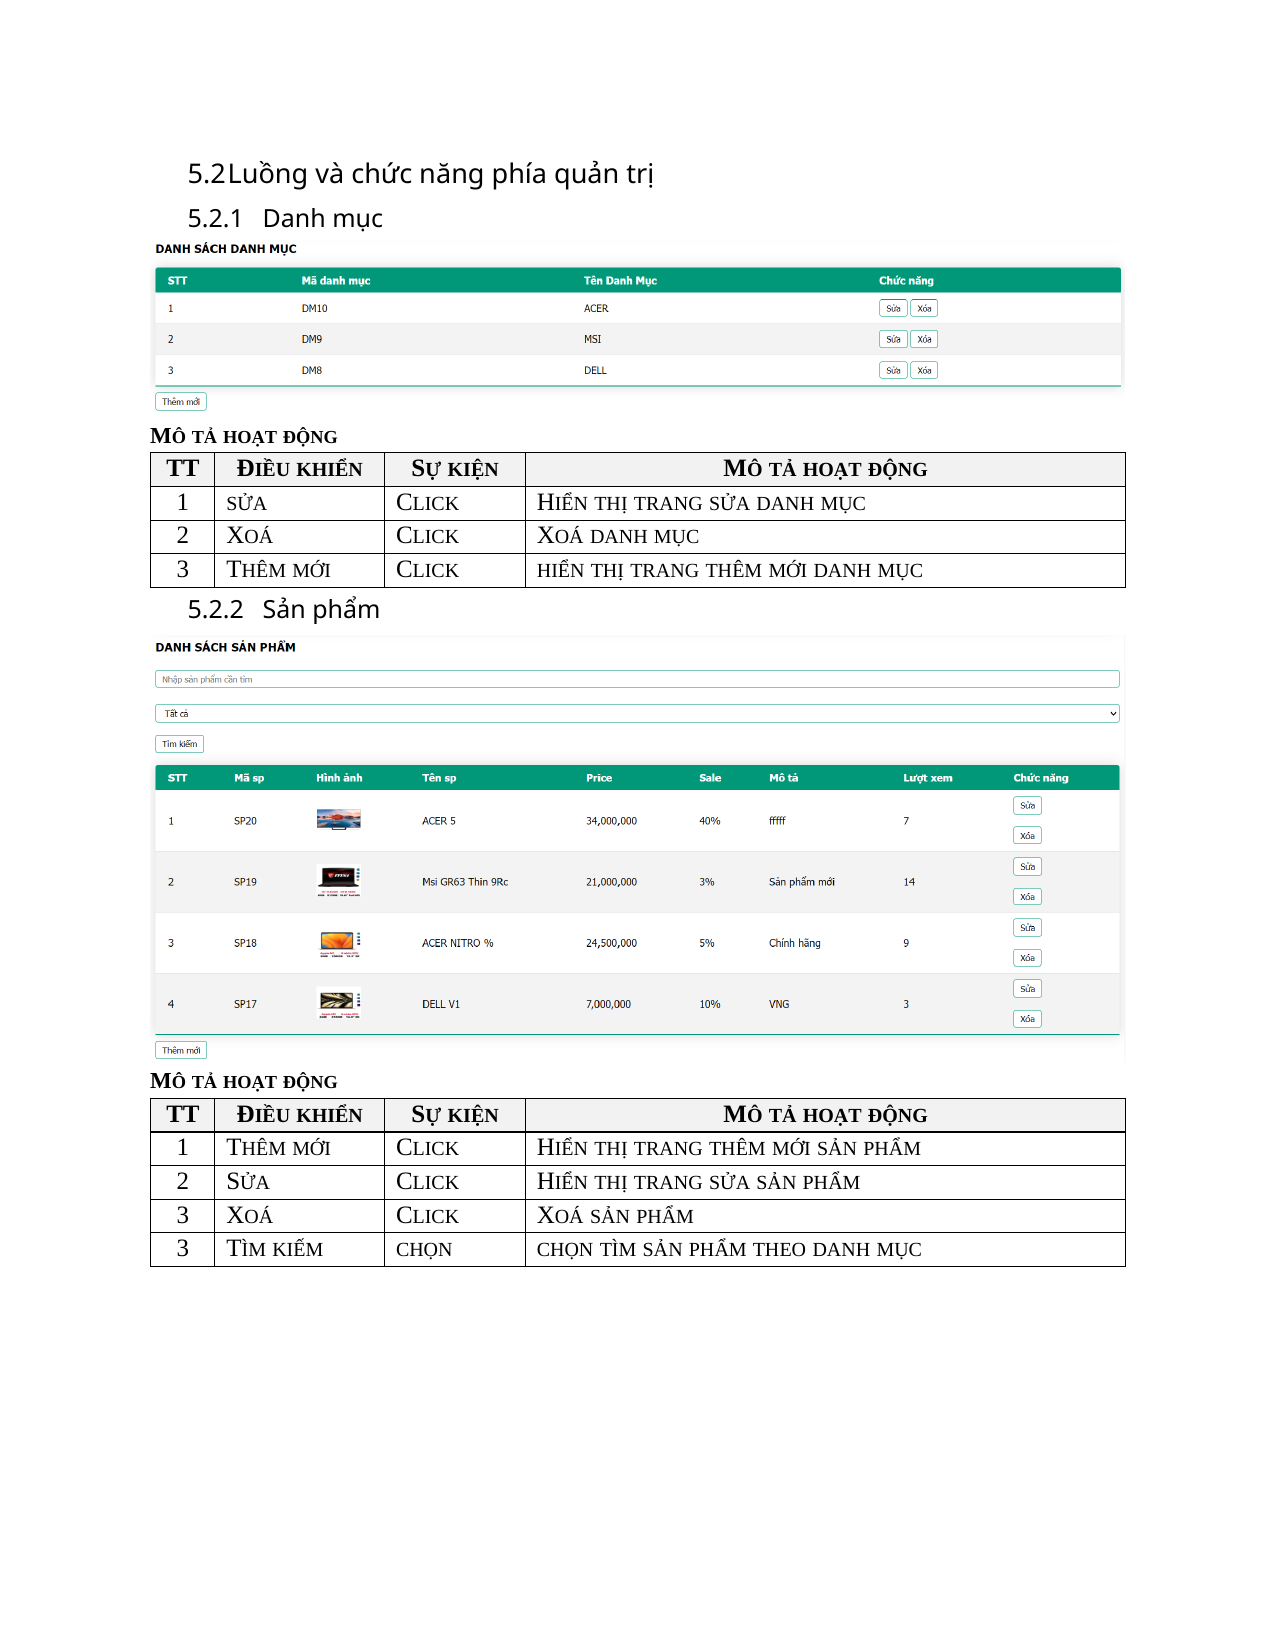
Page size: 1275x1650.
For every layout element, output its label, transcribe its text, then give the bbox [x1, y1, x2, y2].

text Mô tả hoạt động [150, 422, 1125, 448]
table_cell sửa [215, 487, 384, 519]
subtitle Danh mục [187, 201, 1125, 235]
table_header Mô tả hoạt động [526, 1099, 1125, 1131]
table_cell Hiển thị trang thêm mới sản phẩm [526, 1133, 1125, 1165]
table_cell Tìm kiếm [215, 1233, 384, 1266]
table_header Sự kiện [385, 1099, 525, 1131]
table_cell 3 [151, 554, 214, 587]
table_cell Click [385, 1166, 525, 1199]
table_cell chọn [385, 1233, 525, 1266]
picture [150, 240, 1125, 419]
table_cell 1 [151, 1133, 214, 1165]
table_cell 3 [151, 1233, 214, 1266]
table_cell Click [385, 1200, 525, 1232]
table_header Sự kiện [385, 453, 525, 486]
table_cell Thêm mới [215, 1133, 384, 1165]
table_cell Xoá danh mục [526, 521, 1125, 553]
table_cell Click [385, 1133, 525, 1165]
table_cell Click [385, 554, 525, 587]
text Mô tả hoạt động [150, 1067, 1125, 1094]
table_cell Thêm mới [215, 554, 384, 587]
subtitle Sản phẩm [187, 592, 1125, 626]
table_header TT [151, 1099, 214, 1131]
table_cell 1 [151, 487, 214, 519]
table_cell 2 [151, 1166, 214, 1199]
picture [150, 635, 1125, 1063]
table_header TT [151, 453, 214, 486]
table_cell Sửa [215, 1166, 384, 1199]
table_cell Xoá [215, 1200, 384, 1232]
table_cell hiển thị trang thêm mới danh mục [526, 554, 1125, 587]
table_header Mô tả hoạt động [526, 453, 1125, 486]
table_cell Xoá [215, 521, 384, 553]
table_cell 2 [151, 521, 214, 553]
table_cell 3 [151, 1200, 214, 1232]
table_cell Click [385, 487, 525, 519]
table_cell Hiển thị trang sửa sản phẩm [526, 1166, 1125, 1199]
table_header Điều khiển [215, 1099, 384, 1131]
table_header Điều khiển [215, 453, 384, 486]
table_cell Click [385, 521, 525, 553]
table_cell chọn tìm sản phẩm theo danh mục [526, 1233, 1125, 1266]
table_cell Hiển thị trang sửa danh mục [526, 487, 1125, 519]
table_cell Xoá sản phẩm [526, 1200, 1125, 1232]
subtitle Luồng và chức năng phía quản trị [187, 154, 1125, 191]
